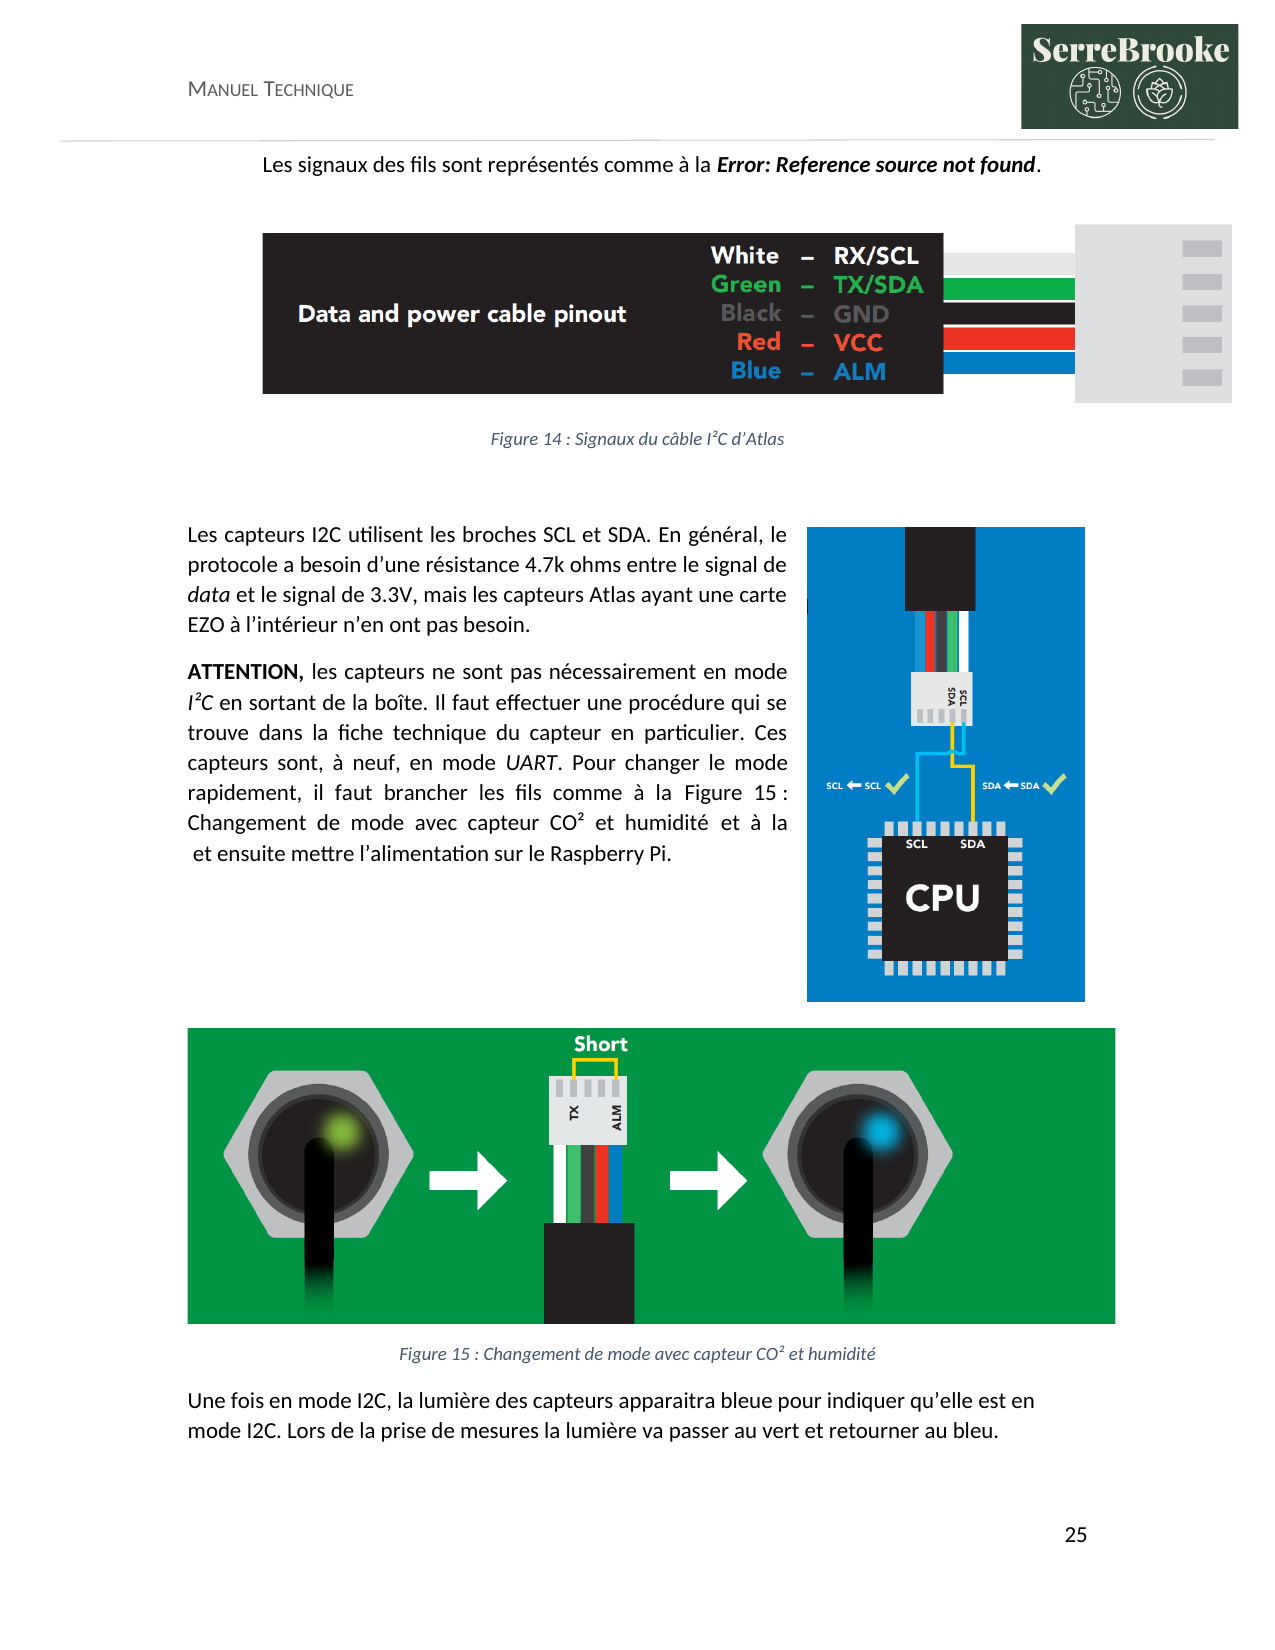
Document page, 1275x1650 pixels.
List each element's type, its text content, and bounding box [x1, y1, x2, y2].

picture [807, 527, 1085, 1002]
picture [187, 1028, 1116, 1324]
text Figure 15 : Changement de mode avec capteur CO² et humidité [187, 1342, 1087, 1365]
picture [1021, 24, 1239, 129]
text Les capteurs I2C utilisent les broches SCL et SDA. En général, le protocole a besoin d’une résistance 4.7k ohms entre le signal de data et le signal de 3.3V, mais les capteurs Atlas ayant une carte EZO à l’intérieur n’en ont pas besoin. [187, 520, 1087, 639]
picture [262, 210, 1243, 409]
text Une fois en mode I2C, la lumière des capteurs apparaitra bleue pour indiquer qu’elle est en mode I2C. Lors de la prise de mesures la lumière va passer au vert et retourner au bleu. [187, 1386, 1087, 1444]
text Figure 14 : Signaux du câble I²C d’Atlas [187, 427, 1087, 450]
